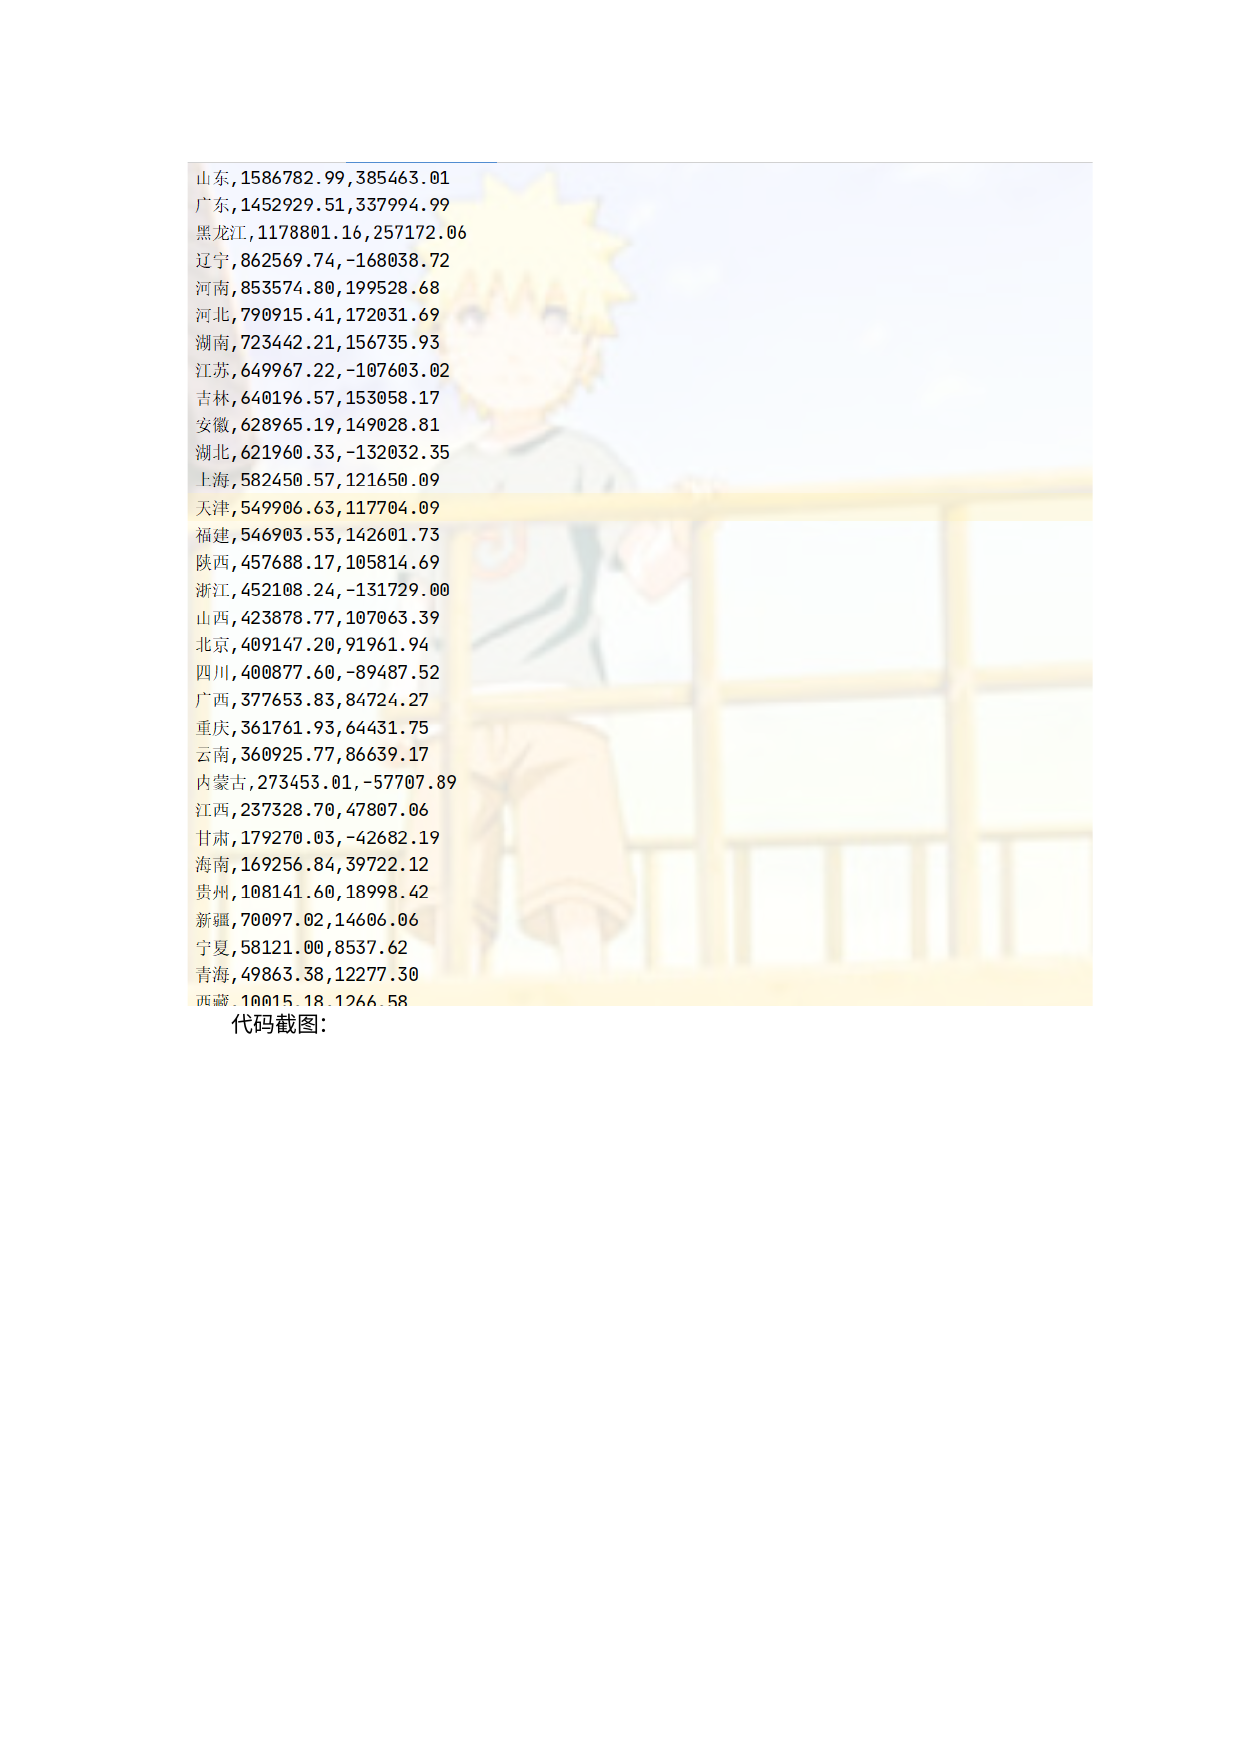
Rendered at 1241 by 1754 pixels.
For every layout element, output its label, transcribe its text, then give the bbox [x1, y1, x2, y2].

text 代码截图： [187, 1007, 1093, 1039]
picture [187, 162, 1093, 1006]
